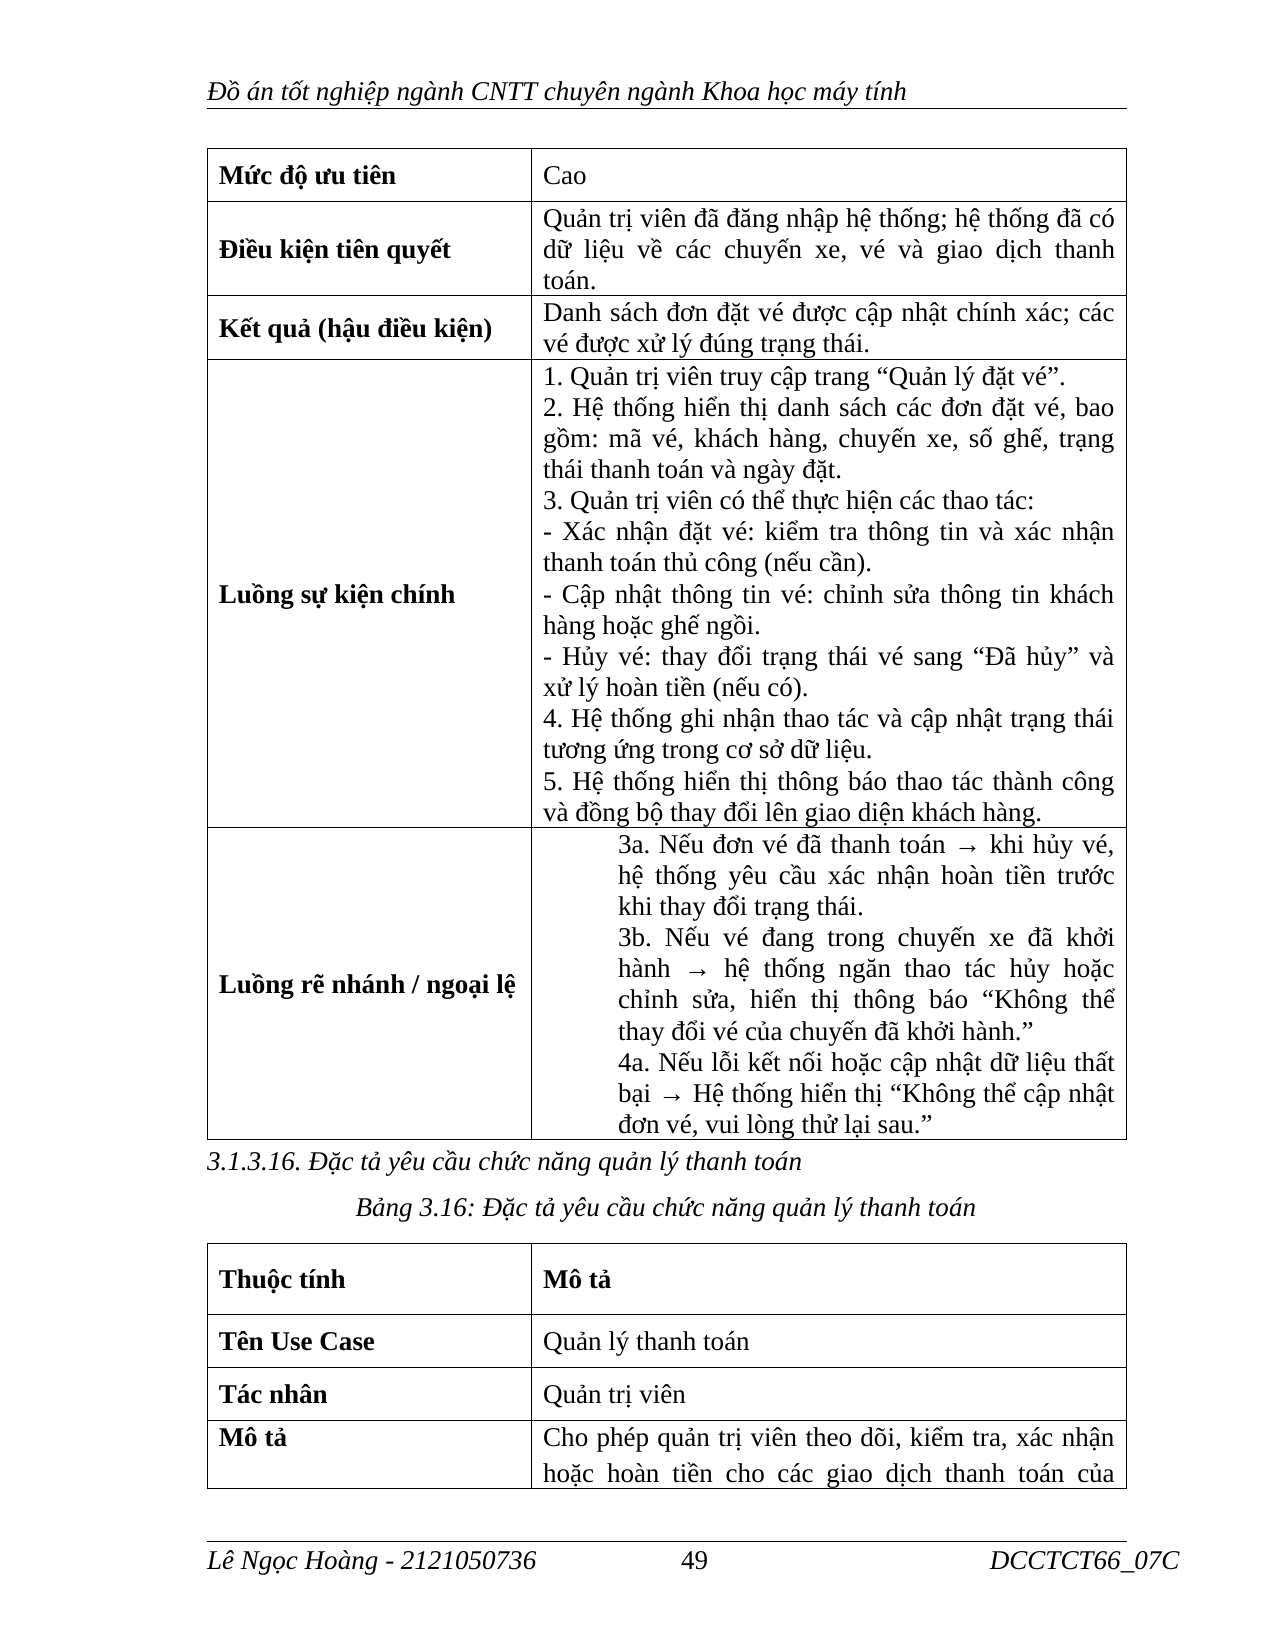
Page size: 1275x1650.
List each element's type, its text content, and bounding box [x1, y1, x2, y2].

table_cell Quản trị viên đã đăng nhập hệ thống; hệ thống đã có dữ liệu về các chuyến xe, vé và giao dịch thanh toán. [532, 202, 1126, 295]
table_cell Tác nhân [208, 1368, 531, 1420]
table_cell Luồng rẽ nhánh / ngoại lệ [208, 828, 531, 1139]
table_cell Danh sách đơn đặt vé được cập nhật chính xác; các vé được xử lý đúng trạng thái. [532, 296, 1126, 359]
table_cell 3a. Nếu đơn vé đã thanh toán → khi hủy vé, hệ thống yêu cầu xác nhận hoàn tiền trước khi thay đổi trạng thái. 3b. Nếu vé đang trong chuyến xe đã khởi hành → hệ thống ngăn thao tác hủy hoặc chỉnh sửa, hiển thị thông báo “Không thể thay đổi vé của chuyến đã khởi hành.” 4a. Nếu lỗi kết nối hoặc cập nhật dữ liệu thất bại → Hệ thống hiển thị “Không thể cập nhật đơn vé, vui lòng thử lại sau.” [532, 828, 1126, 1139]
table_cell Mô tả [208, 1421, 531, 1488]
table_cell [532, 1421, 1126, 1488]
subtitle 3.1.3.16. Đặc tả yêu cầu chức năng quản lý thanh toán [207, 1144, 1127, 1176]
text Bảng 3.16: Đặc tả yêu cầu chức năng quản lý thanh toán [207, 1191, 1127, 1222]
table_cell Cao [532, 149, 1126, 201]
table_cell Quản lý thanh toán [532, 1315, 1126, 1367]
table_cell Điều kiện tiên quyết [208, 202, 531, 295]
table_cell Mức độ ưu tiên [208, 149, 531, 201]
table_cell Luồng sự kiện chính [208, 360, 531, 827]
table_header Thuộc tính [208, 1244, 531, 1314]
table_cell Kết quả (hậu điều kiện) [208, 296, 531, 359]
table_cell 1. Quản trị viên truy cập trang “Quản lý đặt vé”. 2. Hệ thống hiển thị danh sách các đơn đặt vé, bao gồm: mã vé, khách hàng, chuyến xe, số ghế, trạng thái thanh toán và ngày đặt. 3. Quản trị viên có thể thực hiện các thao tác: - Xác nhận đặt vé: kiểm tra thông tin và xác nhận thanh toán thủ công (nếu cần). - Cập nhật thông tin vé: chỉnh sửa thông tin khách hàng hoặc ghế ngồi. - Hủy vé: thay đổi trạng thái vé sang “Đã hủy” và xử lý hoàn tiền (nếu có). 4. Hệ thống ghi nhận thao tác và cập nhật trạng thái tương ứng trong cơ sở dữ liệu. 5. Hệ thống hiển thị thông báo thao tác thành công và đồng bộ thay đổi lên giao diện khách hàng. [532, 360, 1126, 827]
table_header Mô tả [532, 1244, 1126, 1314]
table_cell Tên Use Case [208, 1315, 531, 1367]
table_cell Quản trị viên [532, 1368, 1126, 1420]
